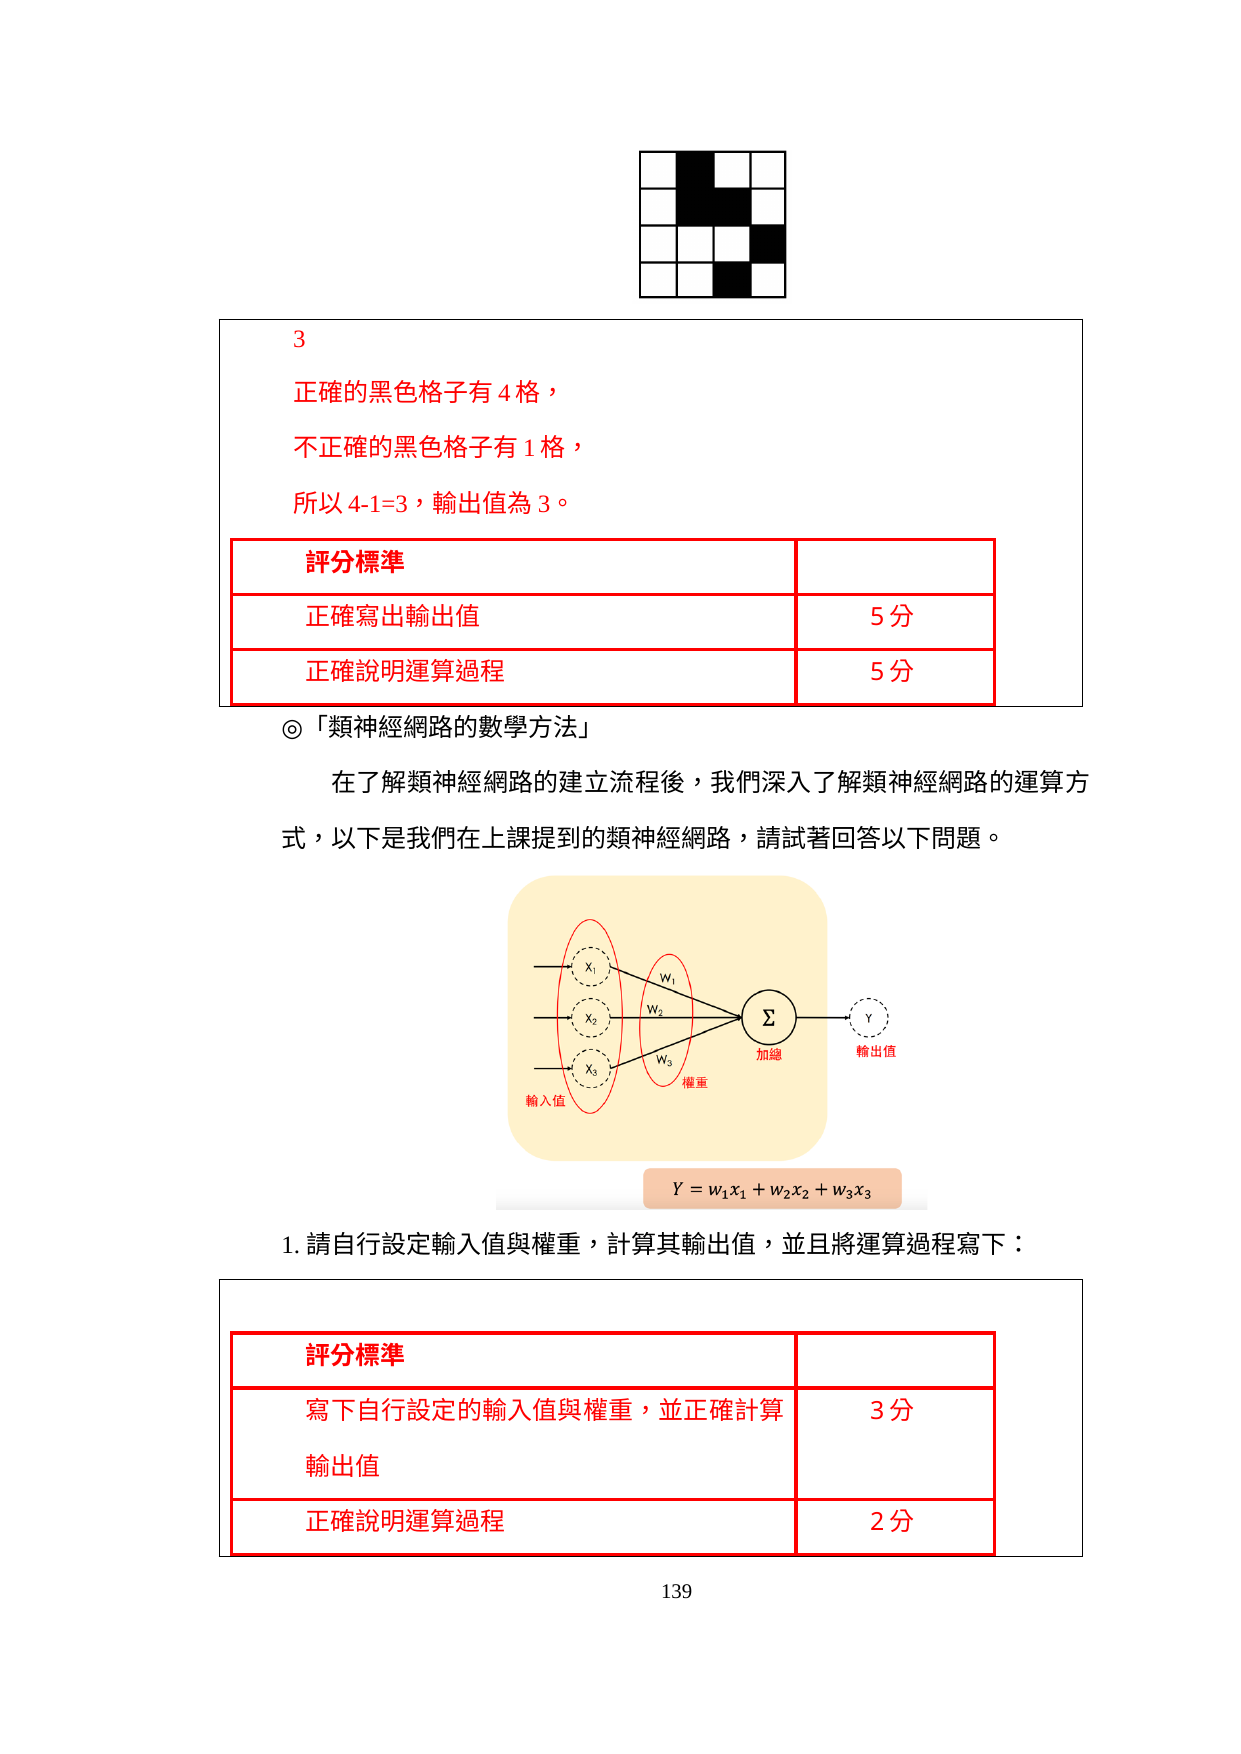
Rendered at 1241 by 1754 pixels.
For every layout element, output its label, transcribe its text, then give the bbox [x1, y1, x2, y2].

table_header 3 正確的黑色格子有4格， 不正確的黑色格子有1格， 所以4-1=3，輸出值為3。 [220, 320, 1082, 706]
picture [496, 873, 928, 1210]
text 在了解類神經網路的建立流程後，我們深入了解類神經網路的運算方式，以下是我們在上課提到的類神經網路，請試著回答以下問題。 [281, 762, 1092, 855]
text 1. 請自行設定輸入值與權重，計算其輸出值，並且將運算過程寫下： [281, 1224, 1092, 1261]
table_header [220, 1280, 1082, 1556]
picture [632, 150, 792, 304]
text ◎「類神經網路的數學方法」 [281, 707, 1092, 743]
